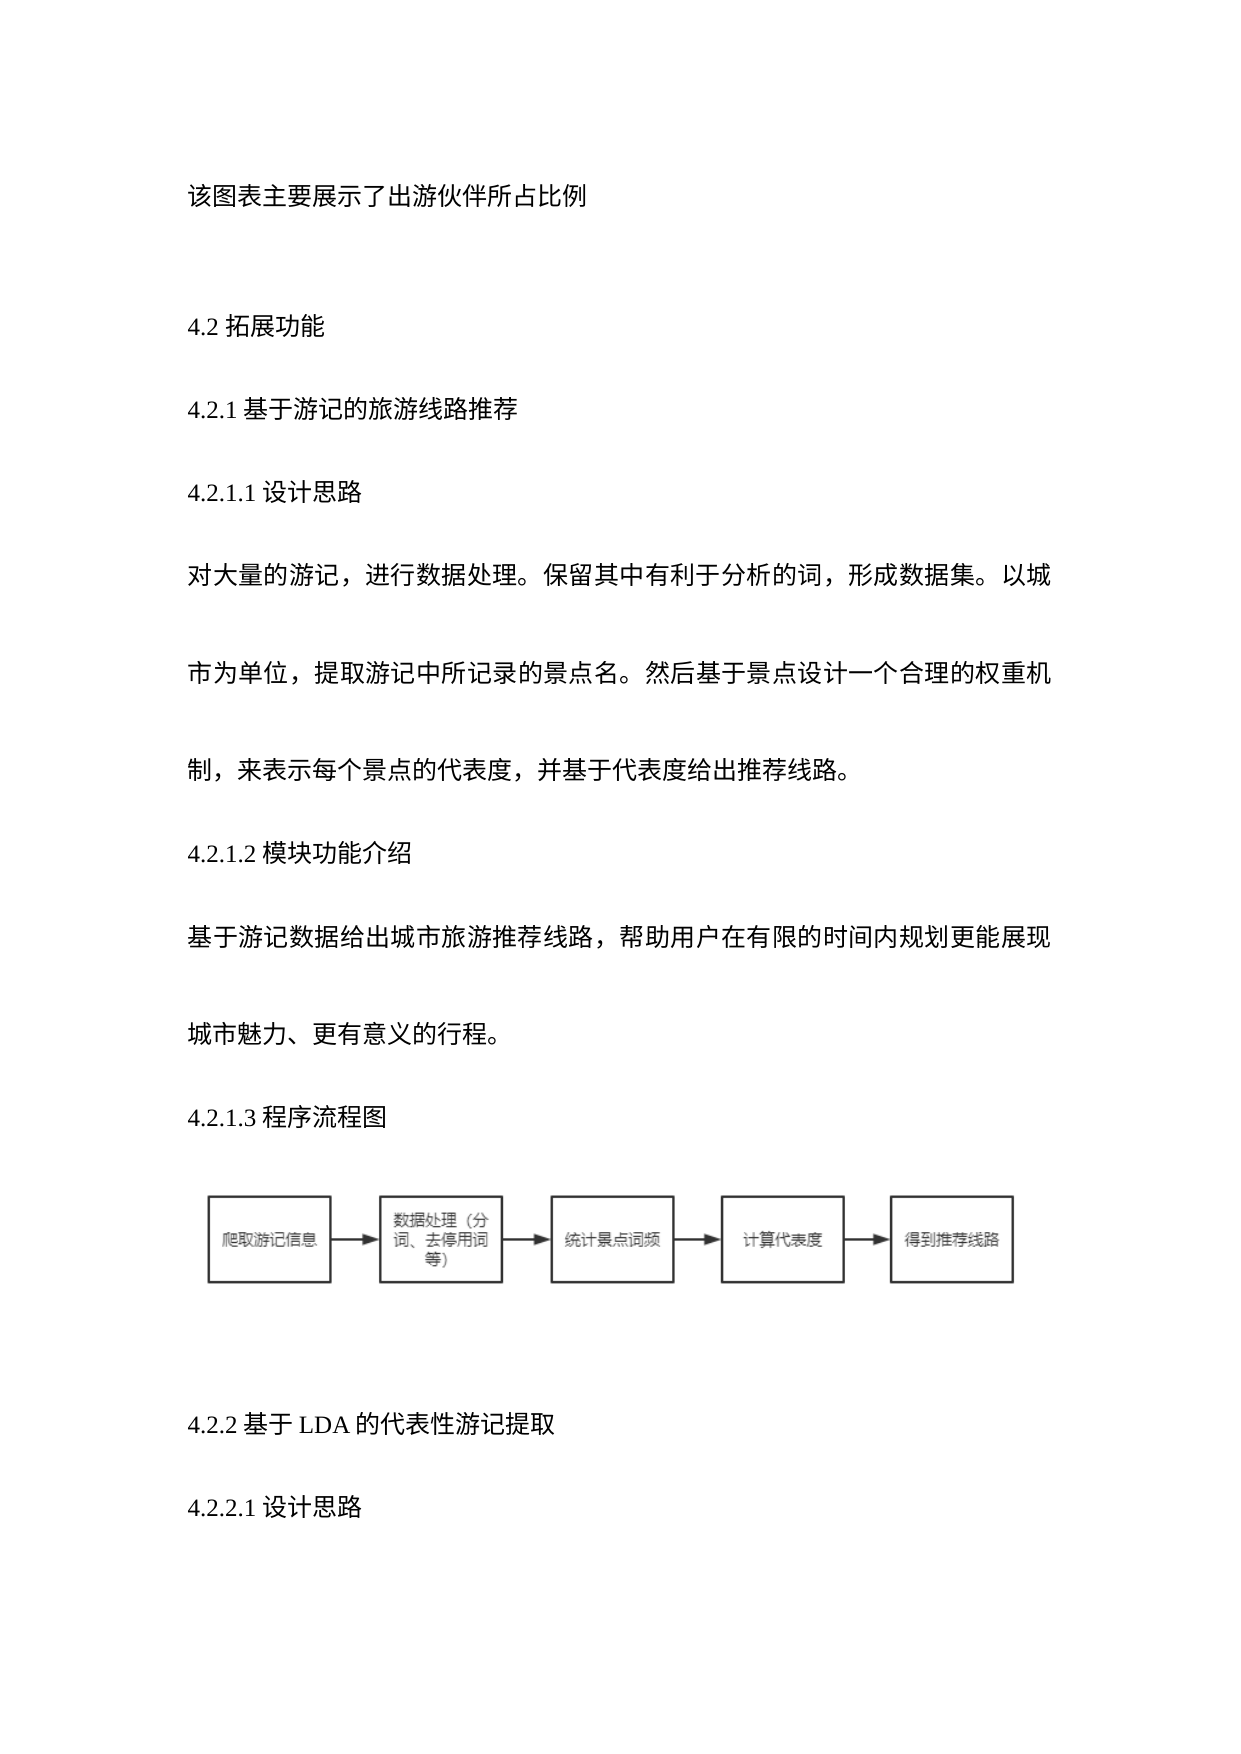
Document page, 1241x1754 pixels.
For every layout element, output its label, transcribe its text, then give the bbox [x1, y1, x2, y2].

text 4.2.2 基于LDA的代表性游记提取 [187, 1390, 1053, 1455]
text 基于游记数据给出城市旅游推荐线路，帮助用户在有限的时间内规划更能展现城市魅力、更有意义的行程。 [187, 903, 1053, 1065]
text 该图表主要展示了出游伙伴所占比例 [187, 162, 1053, 227]
text 4.2 拓展功能 [187, 292, 1053, 357]
text 4.2.1.1 设计思路 [187, 458, 1053, 523]
picture [187, 1170, 1053, 1325]
text 4.2.1.2 模块功能介绍 [187, 819, 1053, 884]
text 对大量的游记，进行数据处理。保留其中有利于分析的词，形成数据集。以城市为单位，提取游记中所记录的景点名。然后基于景点设计一个合理的权重机制，来表示每个景点的代表度，并基于代表度给出推荐线路。 [187, 541, 1053, 801]
text 4.2.2.1 设计思路 [187, 1473, 1053, 1538]
text 4.2.1.3 程序流程图 [187, 1083, 1053, 1148]
text 4.2.1 基于游记的旅游线路推荐 [187, 375, 1053, 440]
